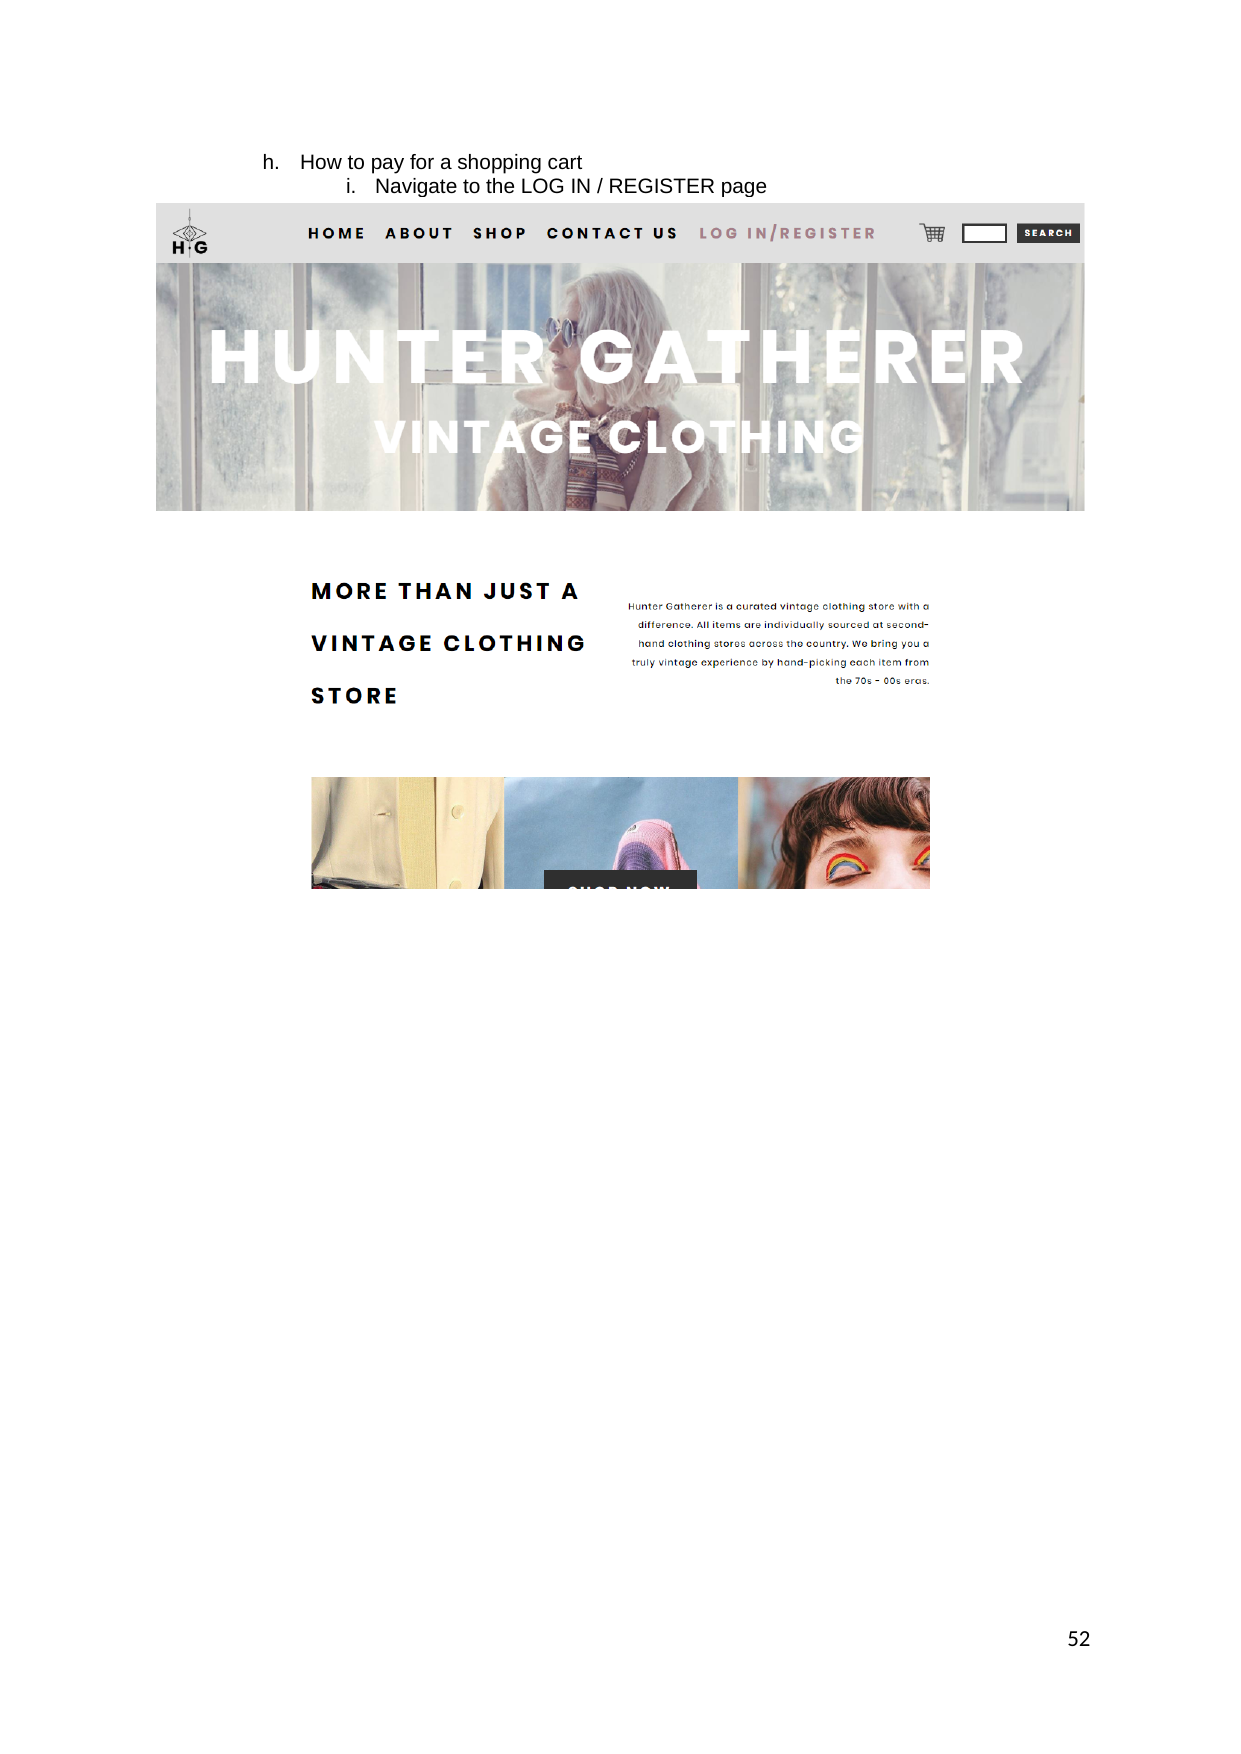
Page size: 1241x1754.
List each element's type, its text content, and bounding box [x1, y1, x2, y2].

list Navigate to the LOG IN / REGISTER page [356, 174, 1090, 198]
list How to pay for a shopping cart [262, 150, 1090, 174]
picture [150, 197, 1089, 889]
